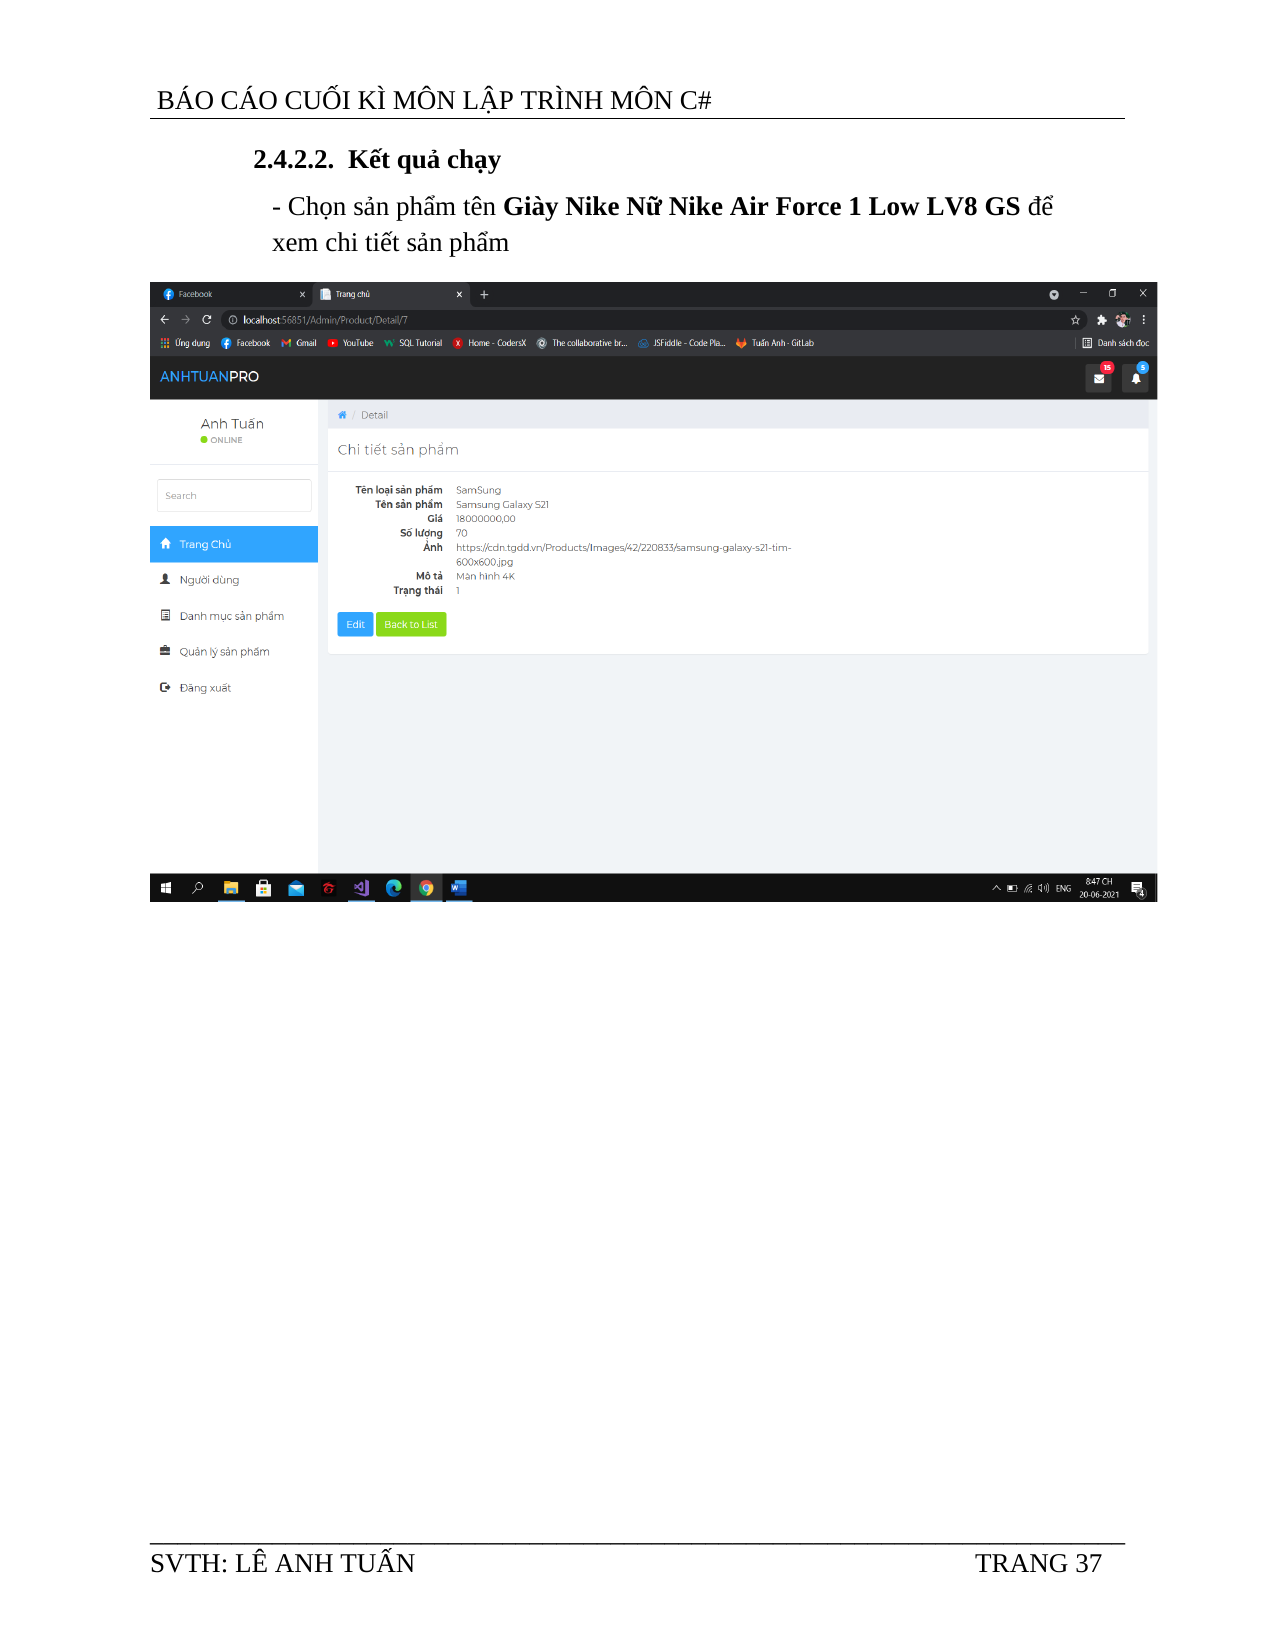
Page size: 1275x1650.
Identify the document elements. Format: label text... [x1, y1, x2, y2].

picture [150, 282, 1158, 902]
subtitle 2.4.2.2. Kết quả chạy [150, 144, 1125, 175]
text - Chọn sản phẩm tên Giày Nike Nữ Nike Air Force 1 Low LV8 GS để xem chi tiết sản phẩm [272, 190, 1078, 257]
